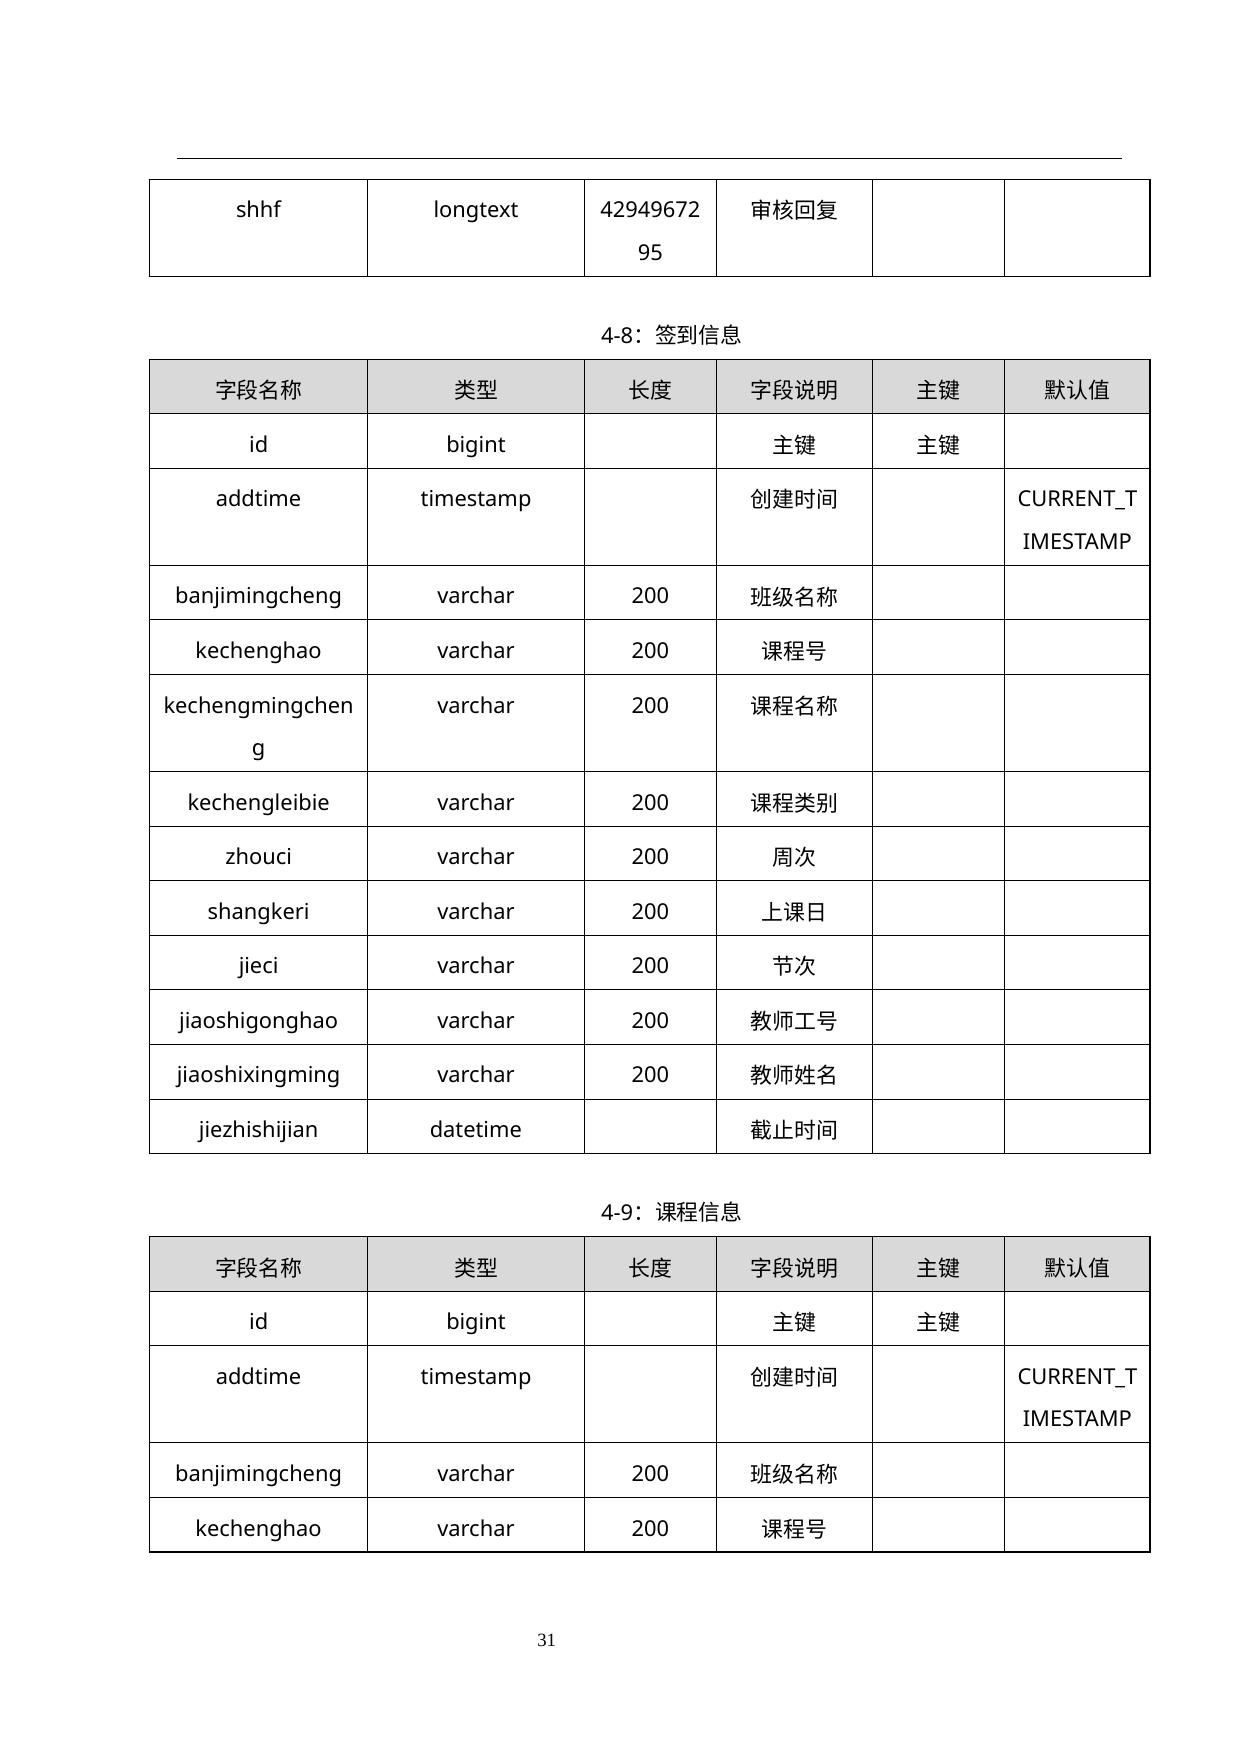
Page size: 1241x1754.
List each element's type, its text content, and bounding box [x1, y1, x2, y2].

table_cell varchar [368, 936, 584, 989]
table_cell timestamp [368, 469, 584, 565]
table_cell [1005, 990, 1149, 1044]
table_cell [873, 1045, 1004, 1098]
table_cell datetime [368, 1100, 584, 1153]
table_cell 200 [585, 1443, 716, 1497]
text 4-9：课程信息 [177, 1194, 1122, 1228]
table_cell 周次 [717, 827, 872, 880]
table_cell banjimingcheng [150, 1443, 367, 1497]
table_cell 200 [585, 1498, 716, 1551]
table_cell 教师工号 [717, 990, 872, 1044]
table_cell [585, 469, 716, 565]
table_cell 200 [585, 1045, 716, 1098]
table_cell varchar [368, 881, 584, 935]
table_cell timestamp [368, 1346, 584, 1442]
table_cell 主键 [717, 414, 872, 468]
table_cell 200 [585, 772, 716, 826]
table_cell [585, 1292, 716, 1345]
table_cell id [150, 1292, 367, 1345]
table_cell [1005, 772, 1149, 826]
table_cell 200 [585, 675, 716, 771]
table_cell varchar [368, 1443, 584, 1497]
table_cell varchar [368, 1498, 584, 1551]
table_cell 课程号 [717, 1498, 872, 1551]
table_cell varchar [368, 1045, 584, 1098]
table_cell [873, 1443, 1004, 1497]
table_header 主键 [873, 1237, 1004, 1291]
table_cell [873, 1498, 1004, 1551]
table_cell 200 [585, 936, 716, 989]
table_header 字段名称 [150, 1237, 367, 1291]
table_cell CURRENT_TIMESTAMP [1005, 469, 1149, 565]
table_cell addtime [150, 469, 367, 565]
table_cell [1005, 566, 1149, 619]
table_cell 200 [585, 566, 716, 619]
text 4-8：签到信息 [177, 317, 1122, 351]
table_cell 200 [585, 881, 716, 935]
table_cell 主键 [873, 414, 1004, 468]
table_cell varchar [368, 620, 584, 674]
table_cell jiezhishijian [150, 1100, 367, 1153]
table_cell [873, 620, 1004, 674]
table_cell [873, 827, 1004, 880]
table_header 字段名称 [150, 360, 367, 413]
table_header 字段说明 [717, 1237, 872, 1291]
table_cell [585, 1346, 716, 1442]
table_cell shangkeri [150, 881, 367, 935]
table_cell [1005, 620, 1149, 674]
table_cell 截止时间 [717, 1100, 872, 1153]
table_cell [873, 936, 1004, 989]
table_cell 上课日 [717, 881, 872, 935]
table_cell [873, 881, 1004, 935]
table_header 长度 [585, 1237, 716, 1291]
table_cell bigint [368, 414, 584, 468]
table_cell varchar [368, 990, 584, 1044]
table_cell bigint [368, 1292, 584, 1345]
table_cell 节次 [717, 936, 872, 989]
table_cell kechenghao [150, 620, 367, 674]
table_cell 200 [585, 990, 716, 1044]
table_cell [1005, 1443, 1149, 1497]
table_cell [873, 675, 1004, 771]
table_cell 审核回复 [717, 180, 872, 276]
table_cell 教师姓名 [717, 1045, 872, 1098]
table_cell 课程号 [717, 620, 872, 674]
table_cell jiaoshixingming [150, 1045, 367, 1098]
table_cell [585, 1100, 716, 1153]
table_cell [1005, 1292, 1149, 1345]
table_cell shhf [150, 180, 367, 276]
table_cell CURRENT_TIMESTAMP [1005, 1346, 1149, 1442]
table_cell jiaoshigonghao [150, 990, 367, 1044]
table_cell kechengmingcheng [150, 675, 367, 771]
table_cell [873, 1100, 1004, 1153]
table_cell 4294967295 [585, 180, 716, 276]
table_cell 主键 [717, 1292, 872, 1345]
table_cell 班级名称 [717, 566, 872, 619]
table_cell 200 [585, 827, 716, 880]
table_cell jieci [150, 936, 367, 989]
table_cell varchar [368, 772, 584, 826]
table_cell [1005, 180, 1149, 276]
table_cell [873, 1346, 1004, 1442]
table_cell 创建时间 [717, 1346, 872, 1442]
table_header 默认值 [1005, 1237, 1149, 1291]
table_cell 班级名称 [717, 1443, 872, 1497]
table_cell [585, 414, 716, 468]
table_cell [1005, 936, 1149, 989]
table_header 主键 [873, 360, 1004, 413]
table_header 默认值 [1005, 360, 1149, 413]
table_cell [1005, 1498, 1149, 1551]
table_cell [1005, 881, 1149, 935]
table_header 字段说明 [717, 360, 872, 413]
table_cell 200 [585, 620, 716, 674]
table_cell longtext [368, 180, 584, 276]
table_cell 课程名称 [717, 675, 872, 771]
table_cell addtime [150, 1346, 367, 1442]
table_cell kechenghao [150, 1498, 367, 1551]
table_cell [1005, 1045, 1149, 1098]
table_cell [873, 180, 1004, 276]
table_cell [873, 990, 1004, 1044]
table_cell banjimingcheng [150, 566, 367, 619]
table_cell [1005, 414, 1149, 468]
table_header 类型 [368, 1237, 584, 1291]
table_cell varchar [368, 827, 584, 880]
table_cell 课程类别 [717, 772, 872, 826]
table_cell zhouci [150, 827, 367, 880]
table_header 长度 [585, 360, 716, 413]
table_cell [1005, 827, 1149, 880]
table_cell [873, 469, 1004, 565]
table_cell [873, 566, 1004, 619]
table_cell [1005, 1100, 1149, 1153]
table_cell varchar [368, 675, 584, 771]
table_cell kechengleibie [150, 772, 367, 826]
table_cell [873, 772, 1004, 826]
table_header 类型 [368, 360, 584, 413]
table_cell id [150, 414, 367, 468]
table_cell varchar [368, 566, 584, 619]
table_cell 创建时间 [717, 469, 872, 565]
table_cell [1005, 675, 1149, 771]
table_cell 主键 [873, 1292, 1004, 1345]
